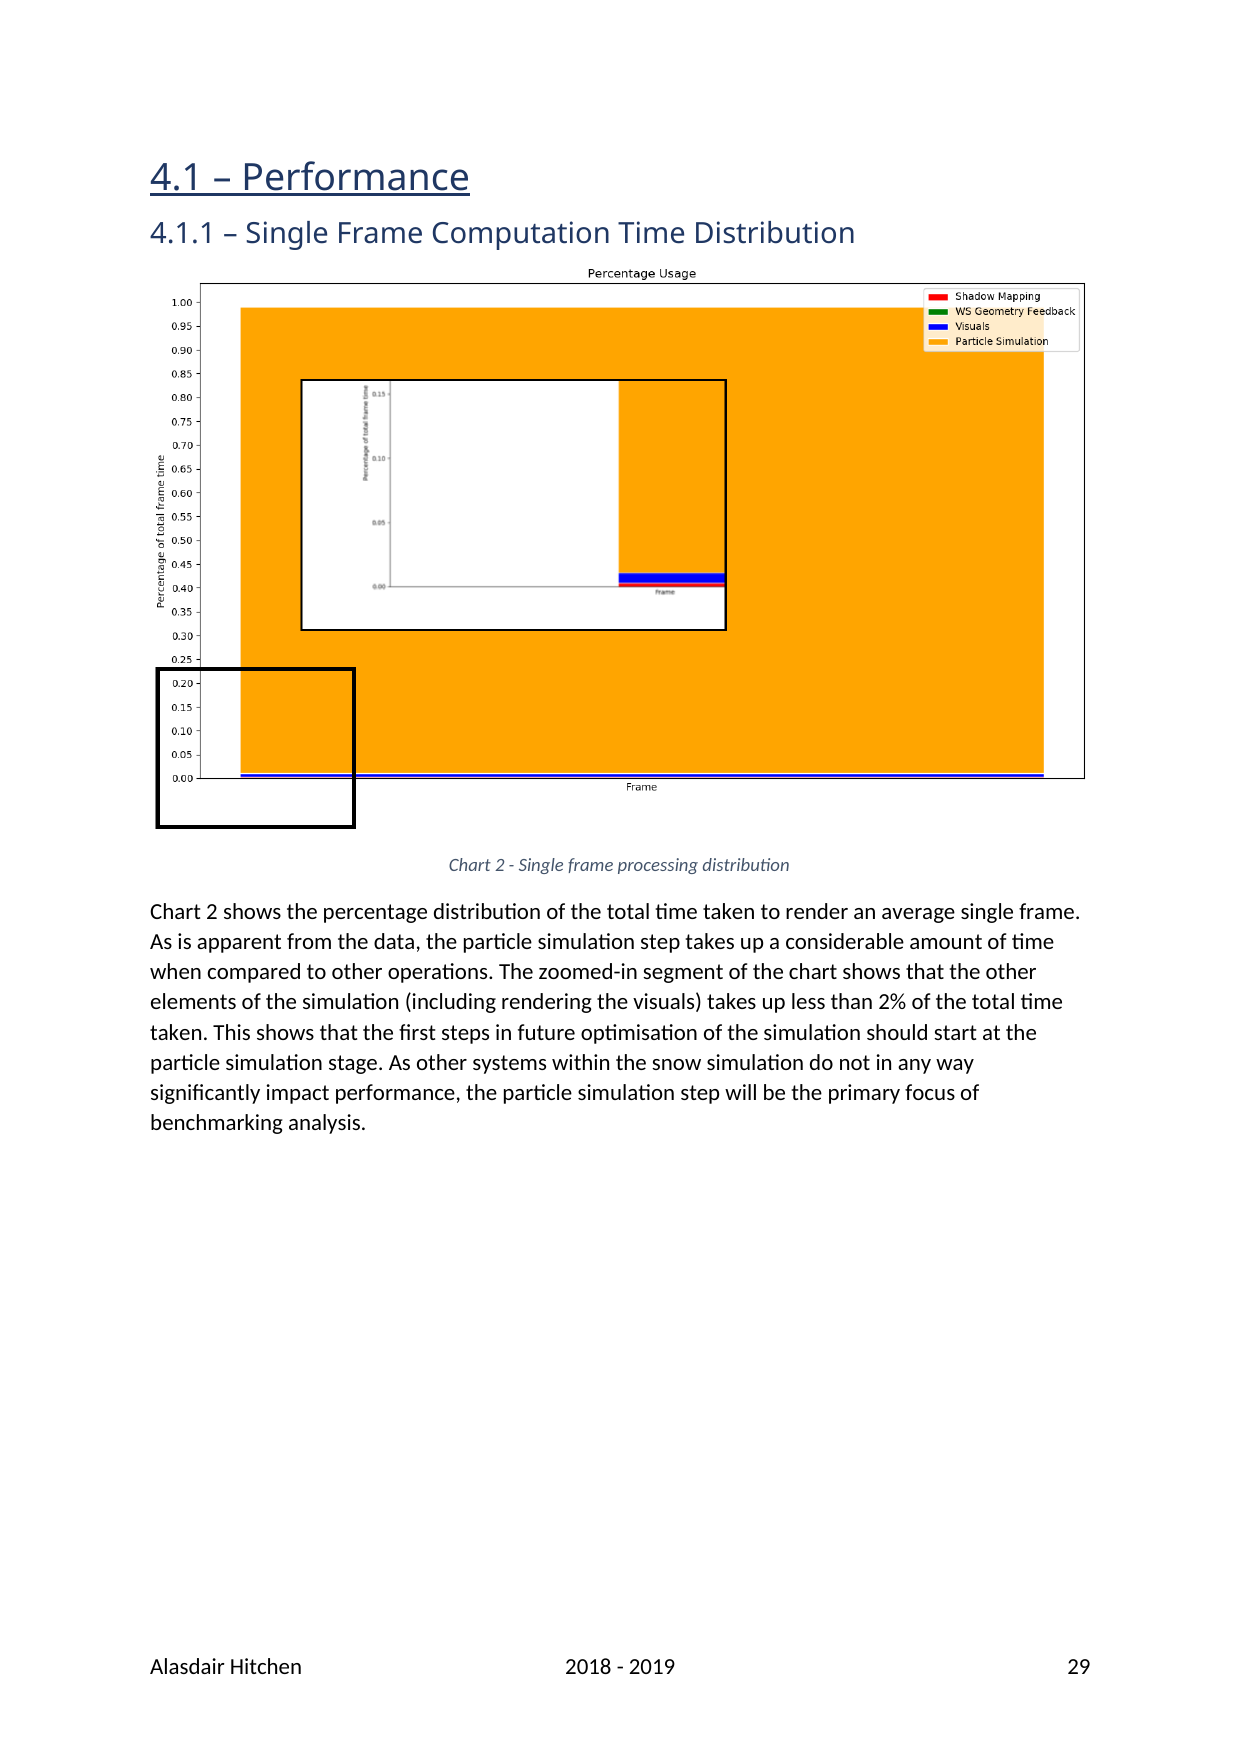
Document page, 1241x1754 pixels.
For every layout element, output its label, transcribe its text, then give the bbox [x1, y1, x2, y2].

text Chart 2 - Single frame processing distribution [150, 853, 1090, 876]
subtitle 4.1.1 – Single Frame Computation Time Distribution [150, 213, 1090, 252]
picture [151, 255, 1089, 833]
subtitle 4.1 – Performance [150, 150, 1090, 201]
text Chart 2 shows the percentage distribution of the total time taken to render an average single frame. As is apparent from the data, the particle simulation step takes up a considerable amount of time when compared to other operations. The zoomed-in segment of the chart shows that the other elements of the simulation (including rendering the visuals) takes up less than 2% of the total time taken. This shows that the first steps in future optimisation of the simulation should start at the particle simulation stage. As other systems within the snow simulation do not in any way significantly impact performance, the particle simulation step will be the primary focus of benchmarking analysis. [150, 897, 1090, 1136]
